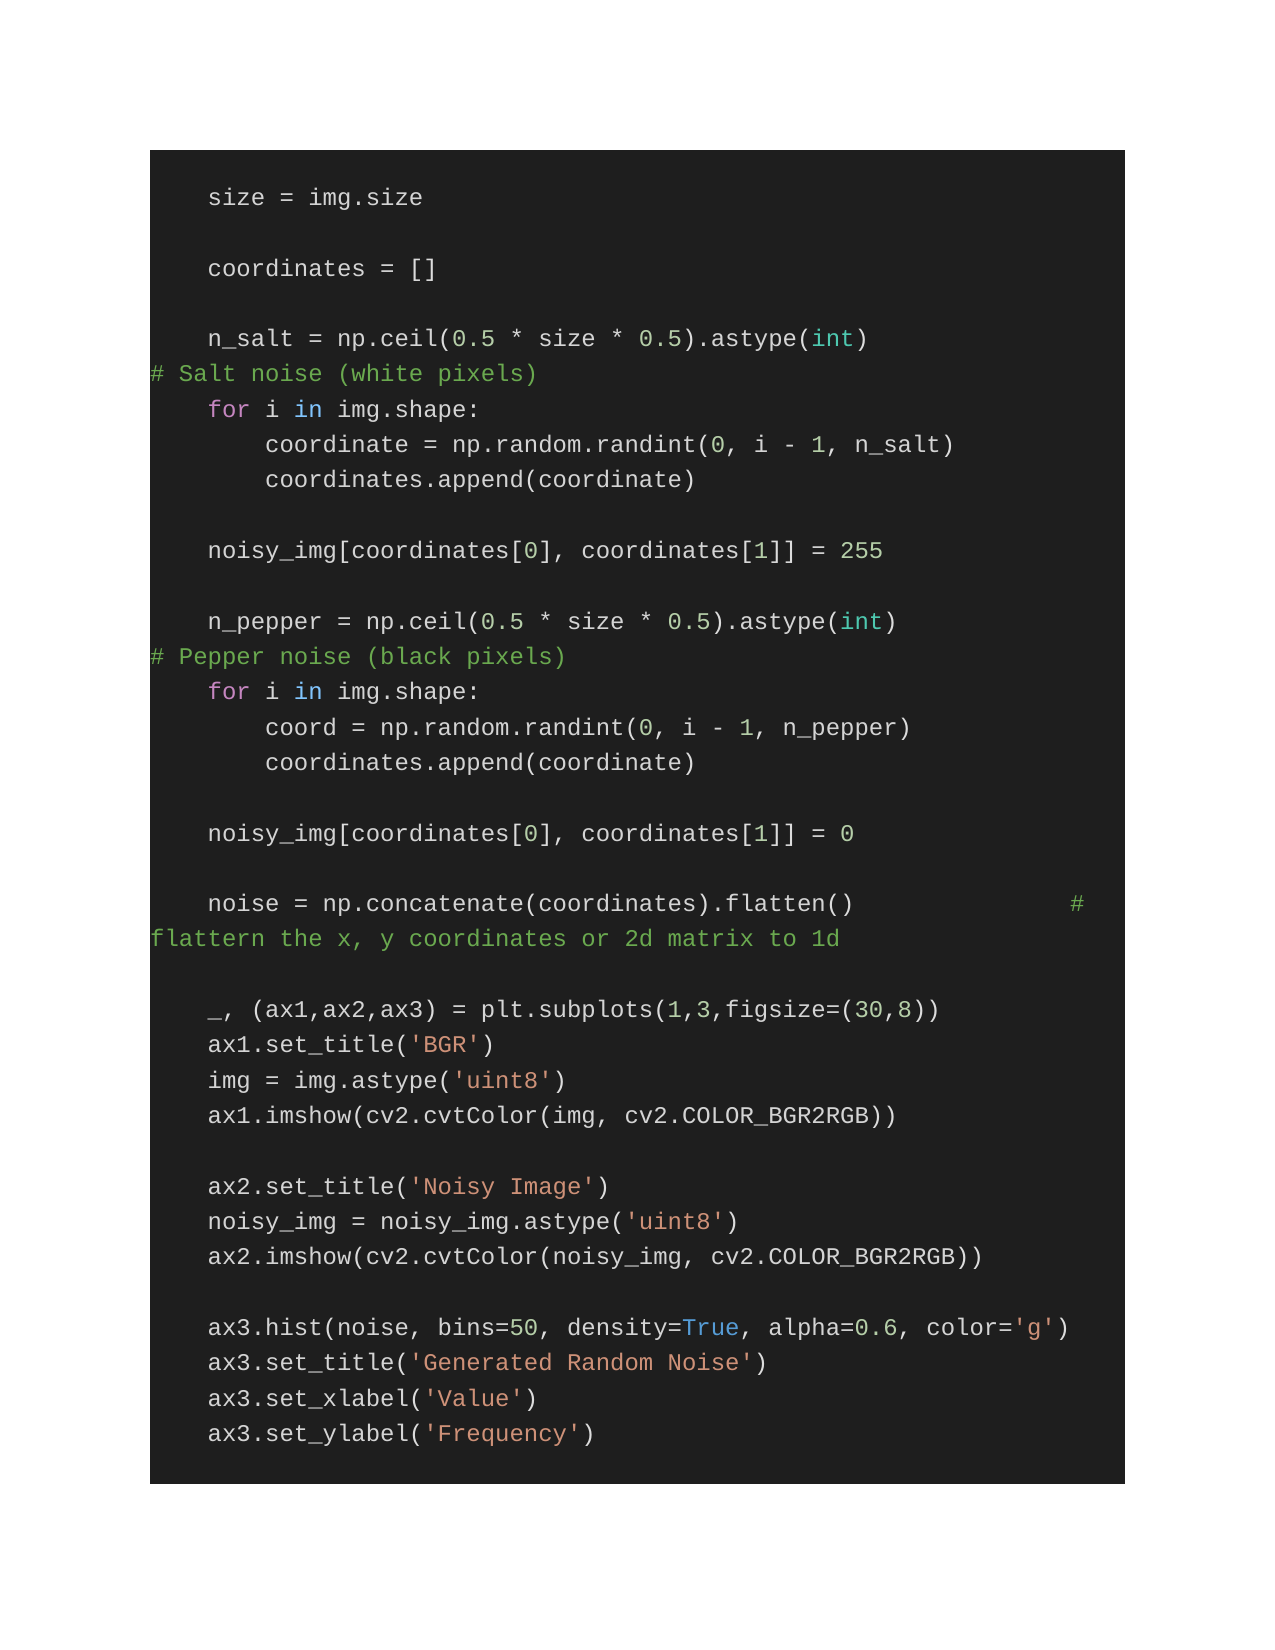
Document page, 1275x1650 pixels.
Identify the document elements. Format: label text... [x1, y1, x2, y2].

text for i in img.shape: [150, 397, 1125, 424]
text coord = np.random.randint(0, i - 1, n_pepper) [150, 715, 1125, 742]
text n_salt = np.ceil(0.5 * size * 0.5).astype(int) # Salt noise (white pixels) [150, 327, 1125, 389]
text noisy_img[coordinates[0], coordinates[1]] = 0 [150, 821, 1125, 848]
text coordinates = [] [150, 256, 1125, 283]
text ax1.imshow(cv2.cvtColor(img, cv2.COLOR_BGR2RGB)) [150, 1103, 1125, 1131]
text img = img.astype('uint8') [150, 1068, 1125, 1095]
text coordinates.append(coordinate) [150, 750, 1125, 777]
text for i in img.shape: [150, 680, 1125, 707]
text noisy_img = noisy_img.astype('uint8') [150, 1209, 1125, 1237]
text ax3.hist(noise, bins=50, density=True, alpha=0.6, color='g') [150, 1315, 1125, 1342]
text ax3.set_title('Generated Random Noise') [150, 1351, 1125, 1378]
text ax3.set_ylabel('Frequency') [150, 1421, 1125, 1448]
text noise = np.concatenate(coordinates).flatten() # flattern the x, y coordinates or 2d matrix to 1d [150, 892, 1125, 954]
text ax1.set_title('BGR') [150, 1033, 1125, 1060]
text size = img.size [150, 185, 1125, 212]
text _, (ax1,ax2,ax3) = plt.subplots(1,3,figsize=(30,8)) [150, 997, 1125, 1025]
text n_pepper = np.ceil(0.5 * size * 0.5).astype(int) # Pepper noise (black pixels) [150, 609, 1125, 672]
text ax2.set_title('Noisy Image') [150, 1174, 1125, 1201]
text ax2.imshow(cv2.cvtColor(noisy_img, cv2.COLOR_BGR2RGB)) [150, 1245, 1125, 1272]
text ax3.set_xlabel('Value') [150, 1386, 1125, 1413]
text noisy_img[coordinates[0], coordinates[1]] = 255 [150, 538, 1125, 566]
text coordinate = np.random.randint(0, i - 1, n_salt) [150, 432, 1125, 460]
text coordinates.append(coordinate) [150, 468, 1125, 495]
